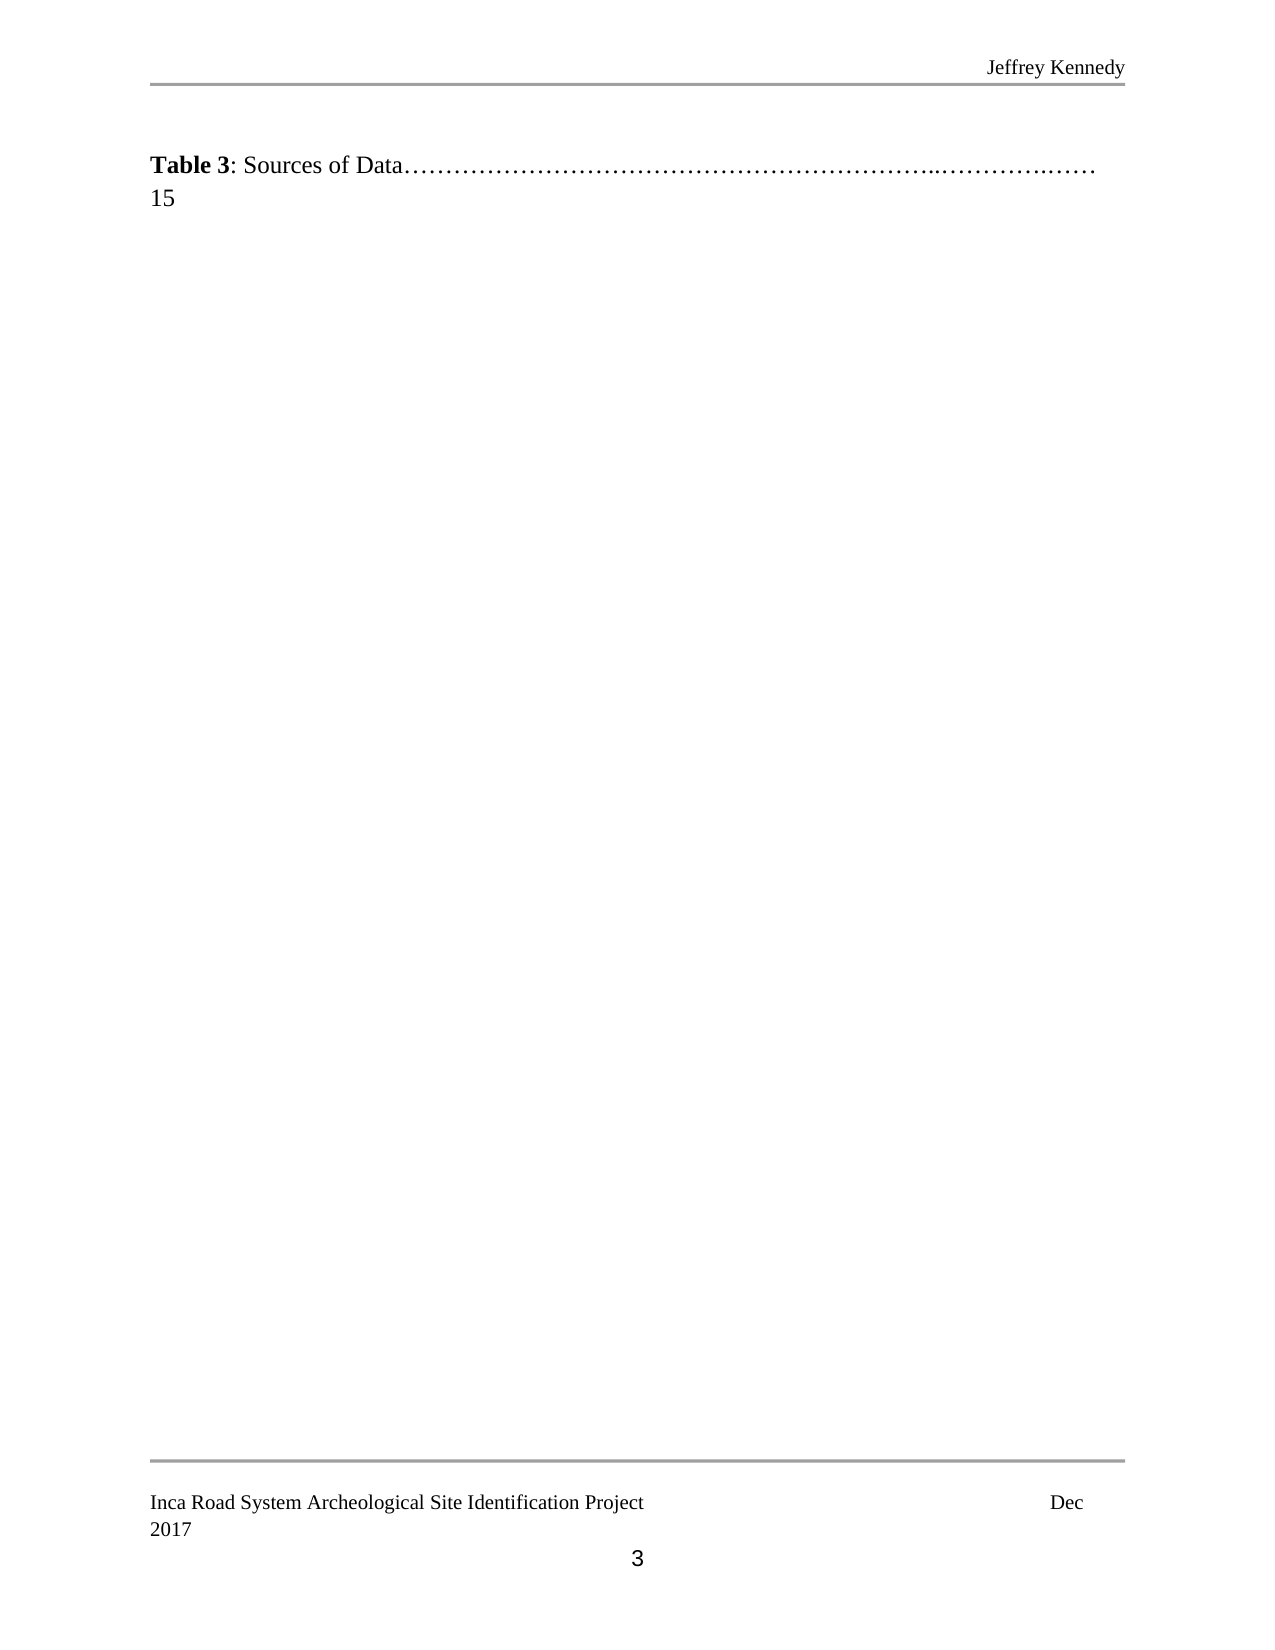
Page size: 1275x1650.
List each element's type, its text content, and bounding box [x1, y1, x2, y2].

text Table 3: Sources of Data………………………………………………………..………….…… 15 [150, 150, 1125, 212]
